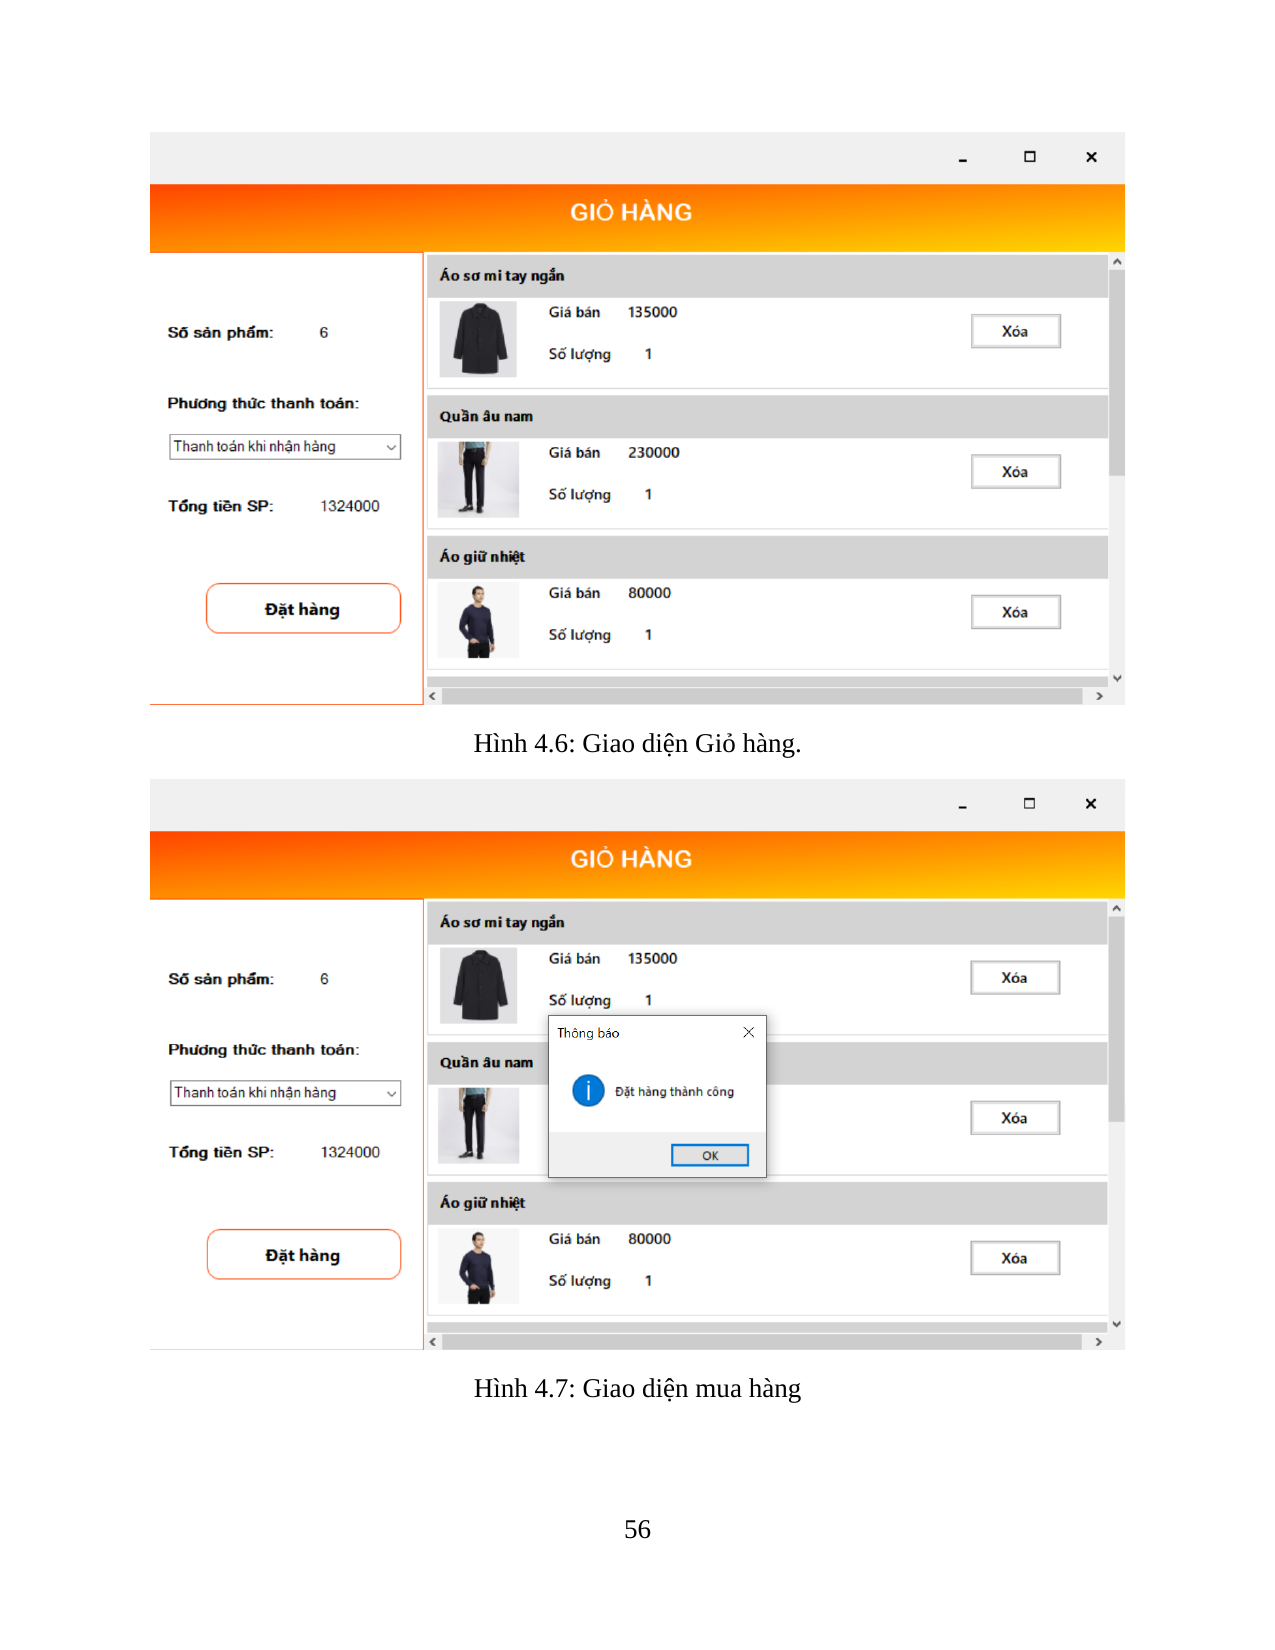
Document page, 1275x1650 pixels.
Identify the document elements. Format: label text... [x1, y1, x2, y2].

text Hình 4.7: Giao diện mua hàng [150, 1372, 1125, 1403]
picture [150, 779, 1125, 1350]
text Hình 4.6: Giao diện Giỏ hàng. [150, 727, 1125, 758]
picture [150, 132, 1125, 705]
